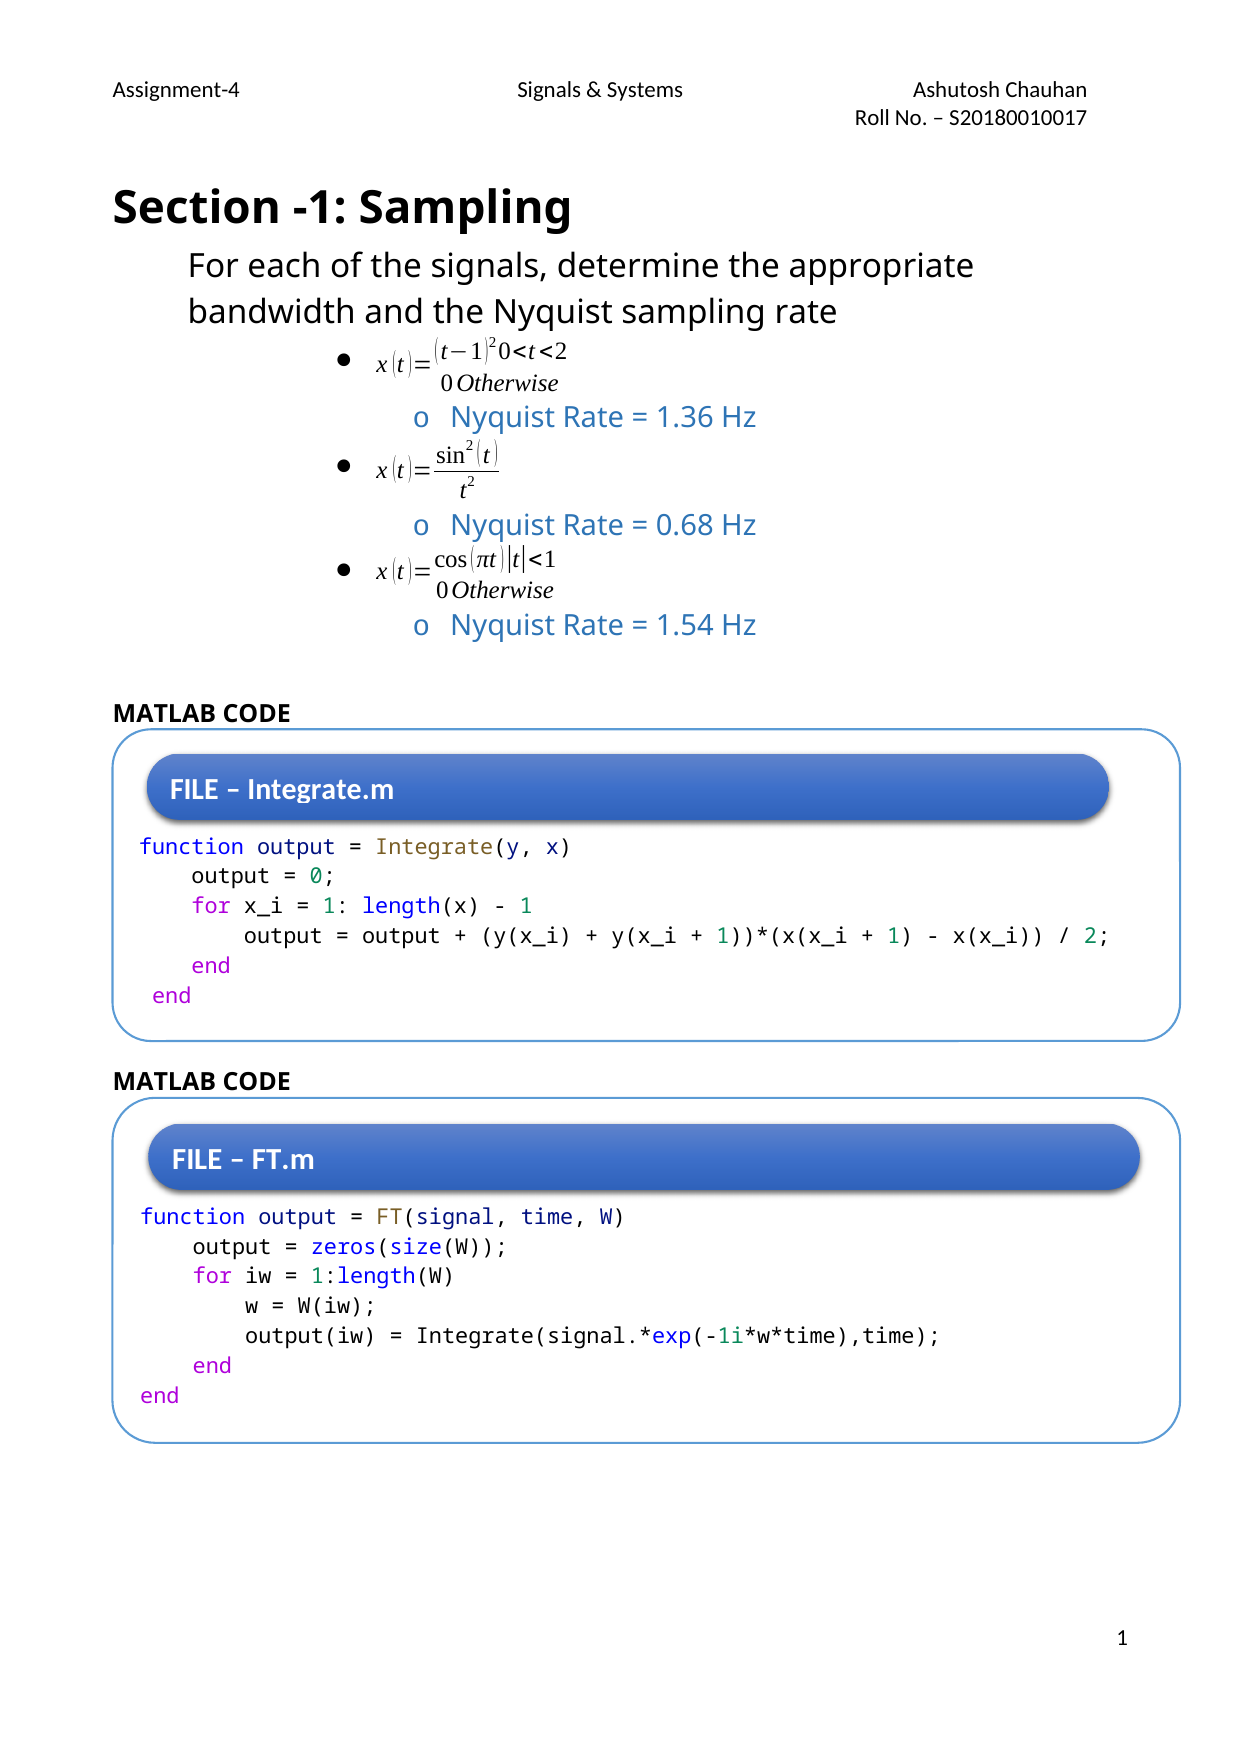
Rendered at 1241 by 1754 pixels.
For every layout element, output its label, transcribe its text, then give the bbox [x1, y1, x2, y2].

list Nyquist Rate = 1.36 Hz [412, 396, 1059, 436]
list Nyquist Rate = 0.68 Hz [412, 504, 1059, 544]
text Section -1: Sampling [112, 175, 1128, 237]
text MATLAB CODE [112, 695, 1059, 729]
text For each of the signals, determine the appropriate bandwidth and the Nyquist sampling rate [187, 242, 1059, 333]
text MATLAB CODE [112, 1064, 1059, 1098]
list Nyquist Rate = 1.54 Hz [412, 604, 1059, 644]
